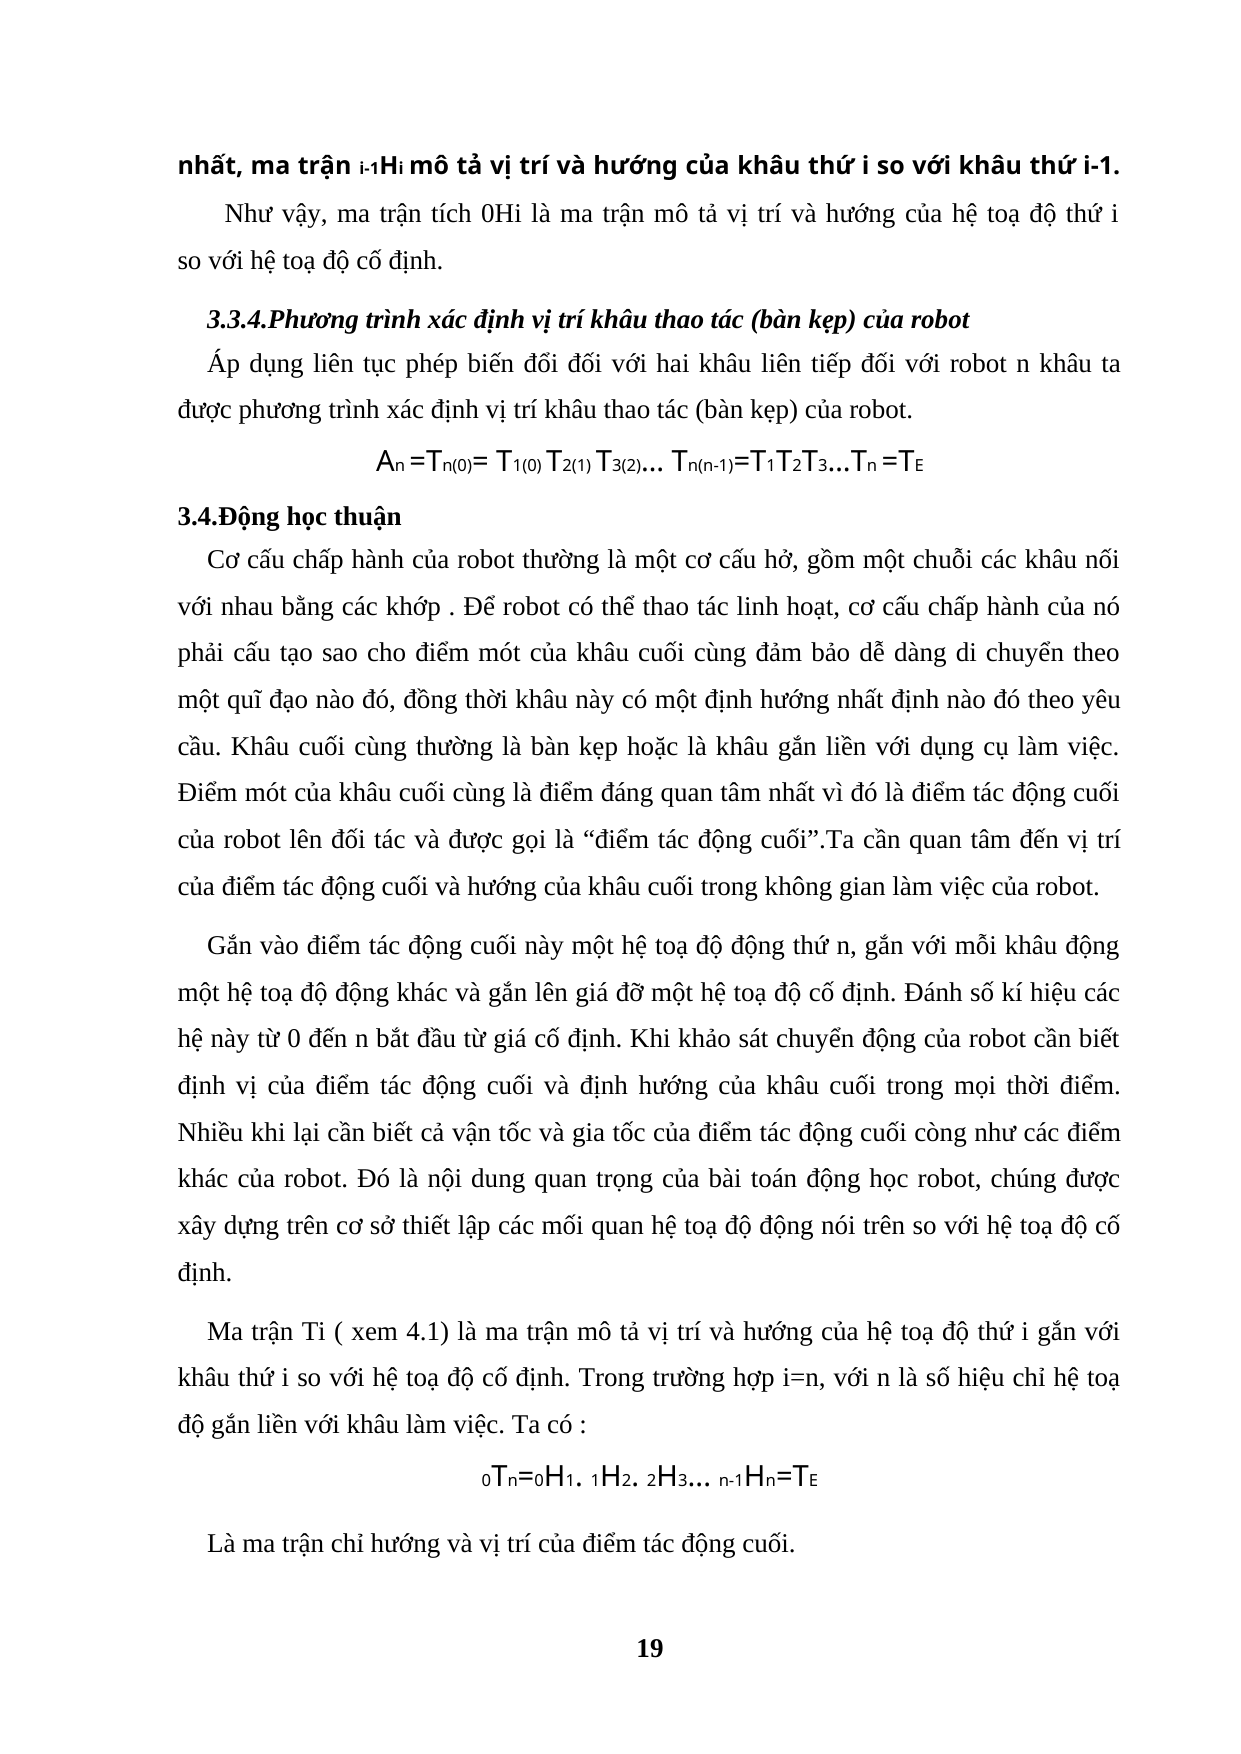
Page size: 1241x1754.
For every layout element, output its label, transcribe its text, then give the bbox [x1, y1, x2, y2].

text Là ma trận chỉ hướng và vị trí của điểm tác động cuối. [177, 1527, 1122, 1558]
text 0Tn=0H1. 1H2. 2H3... n-1Hn=TE [177, 1455, 1122, 1494]
text 3.3.4.Phương trình xác định vị trí khâu thao tác (bàn kẹp) của robot [207, 303, 1122, 334]
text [177, 148, 1122, 275]
text Áp dụng liên tục phép biến đổi đối với hai khâu liên tiếp đối với robot n khâu ta được phương trình xác định vị trí khâu thao tác (bàn kẹp) của robot. [177, 347, 1122, 424]
text 3.4.Động học thuận [177, 499, 1122, 531]
text An =Tn(0)= T1(0) T2(1) T3(2)… Tn(n-1)=T1T2T3…Tn =TE [177, 440, 1122, 480]
text Ma trận Ti ( xem 4.1) là ma trận mô tả vị trí và hướng của hệ toạ độ thứ i gắn với khâu thứ i so với hệ toạ độ cố định. Trong trường hợp i=n, với n là số hiệu chỉ hệ toạ độ gắn liền với khâu làm việc. Ta có : [177, 1315, 1122, 1439]
text Gắn vào điểm tác động cuối này một hệ toạ độ động thứ n, gắn với mỗi khâu động một hệ toạ độ động khác và gắn lên giá đỡ một hệ toạ độ cố định. Đánh số kí hiệu các hệ này từ 0 đến n bắt đầu từ giá cố định. Khi khảo sát chuyển động của robot cần biết định vị của điểm tác động cuối và định hướng của khâu cuối trong mọi thời điểm. Nhiều khi lại cần biết cả vận tốc và gia tốc của điểm tác động cuối còng như các điểm khác của robot. Đó là nội dung quan trọng của bài toán động học robot, chúng được xây dựng trên cơ sở thiết lập các mối quan hệ toạ độ động nói trên so với hệ toạ độ cố định. [177, 929, 1122, 1287]
text Cơ cấu chấp hành của robot thường là một cơ cấu hở, gồm một chuỗi các khâu nối với nhau bằng các khớp . Để robot có thể thao tác linh hoạt, cơ cấu chấp hành của nó phải cấu tạo sao cho điểm mót của khâu cuối cùng đảm bảo dễ dàng di chuyển theo một quĩ đạo nào đó, đồng thời khâu này có một định hướng nhất định nào đó theo yêu cầu. Khâu cuối cùng thường là bàn kẹp hoặc là khâu gắn liền với dụng cụ làm việc. Điểm mót của khâu cuối cùng là điểm đáng quan tâm nhất vì đó là điểm tác động cuối của robot lên đối tác và được gọi là “điểm tác động cuối”.Ta cần quan tâm đến vị trí của điểm tác động cuối và hướng của khâu cuối trong không gian làm việc của robot. [177, 543, 1122, 901]
